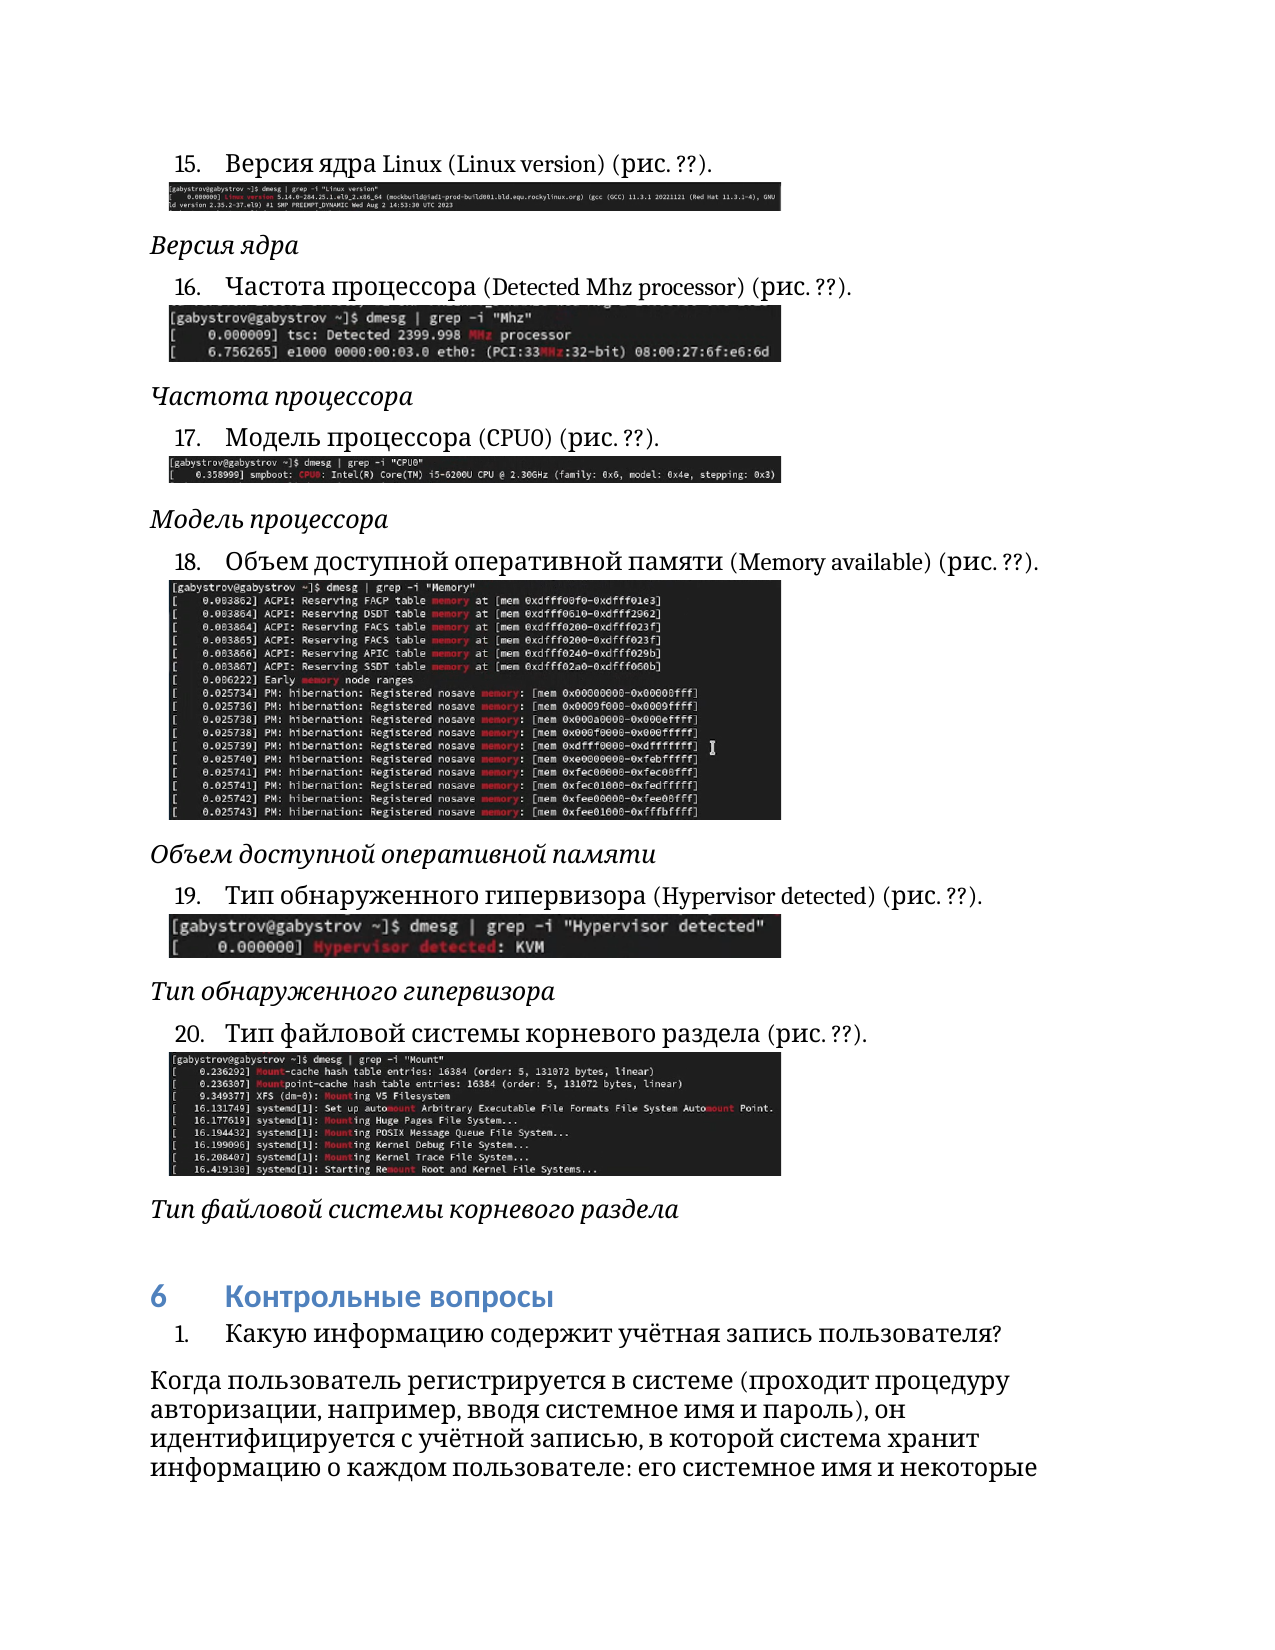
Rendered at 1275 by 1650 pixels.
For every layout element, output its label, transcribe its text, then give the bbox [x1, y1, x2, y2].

list Тип файловой системы корневого раздела (рис. ??). [175, 1019, 1125, 1048]
subtitle 6 Контрольные вопросы [150, 1275, 1125, 1316]
list Частота процессора (Detected Mhz processor) (рис. ??). [175, 273, 1125, 302]
list Версия ядра Linux (Linux version) (рис. ??). [175, 150, 1125, 179]
text Объем доступной оперативной памяти [150, 841, 1125, 869]
picture [168, 914, 782, 958]
list Какую информацию содержит учётная запись пользователя? [175, 1320, 1125, 1348]
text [150, 1367, 1125, 1482]
picture [168, 1052, 782, 1176]
text Тип обнаруженного гипервизора [150, 978, 1125, 1007]
text Версия ядра [150, 232, 1125, 261]
text Модель процессора [150, 506, 1125, 535]
text Частота процессора [150, 383, 1125, 412]
list Объем доступной оперативной памяти (Memory available) (рис. ??). [175, 547, 1125, 576]
picture [168, 182, 782, 211]
list Тип обнаруженного гипервизора (Hypervisor detected) (рис. ??). [175, 882, 1125, 911]
picture [168, 456, 782, 483]
picture [168, 305, 782, 362]
picture [168, 580, 782, 820]
list Модель процессора (CPU0) (рис. ??). [175, 424, 1125, 453]
text Тип файловой системы корневого раздела [150, 1196, 1125, 1225]
